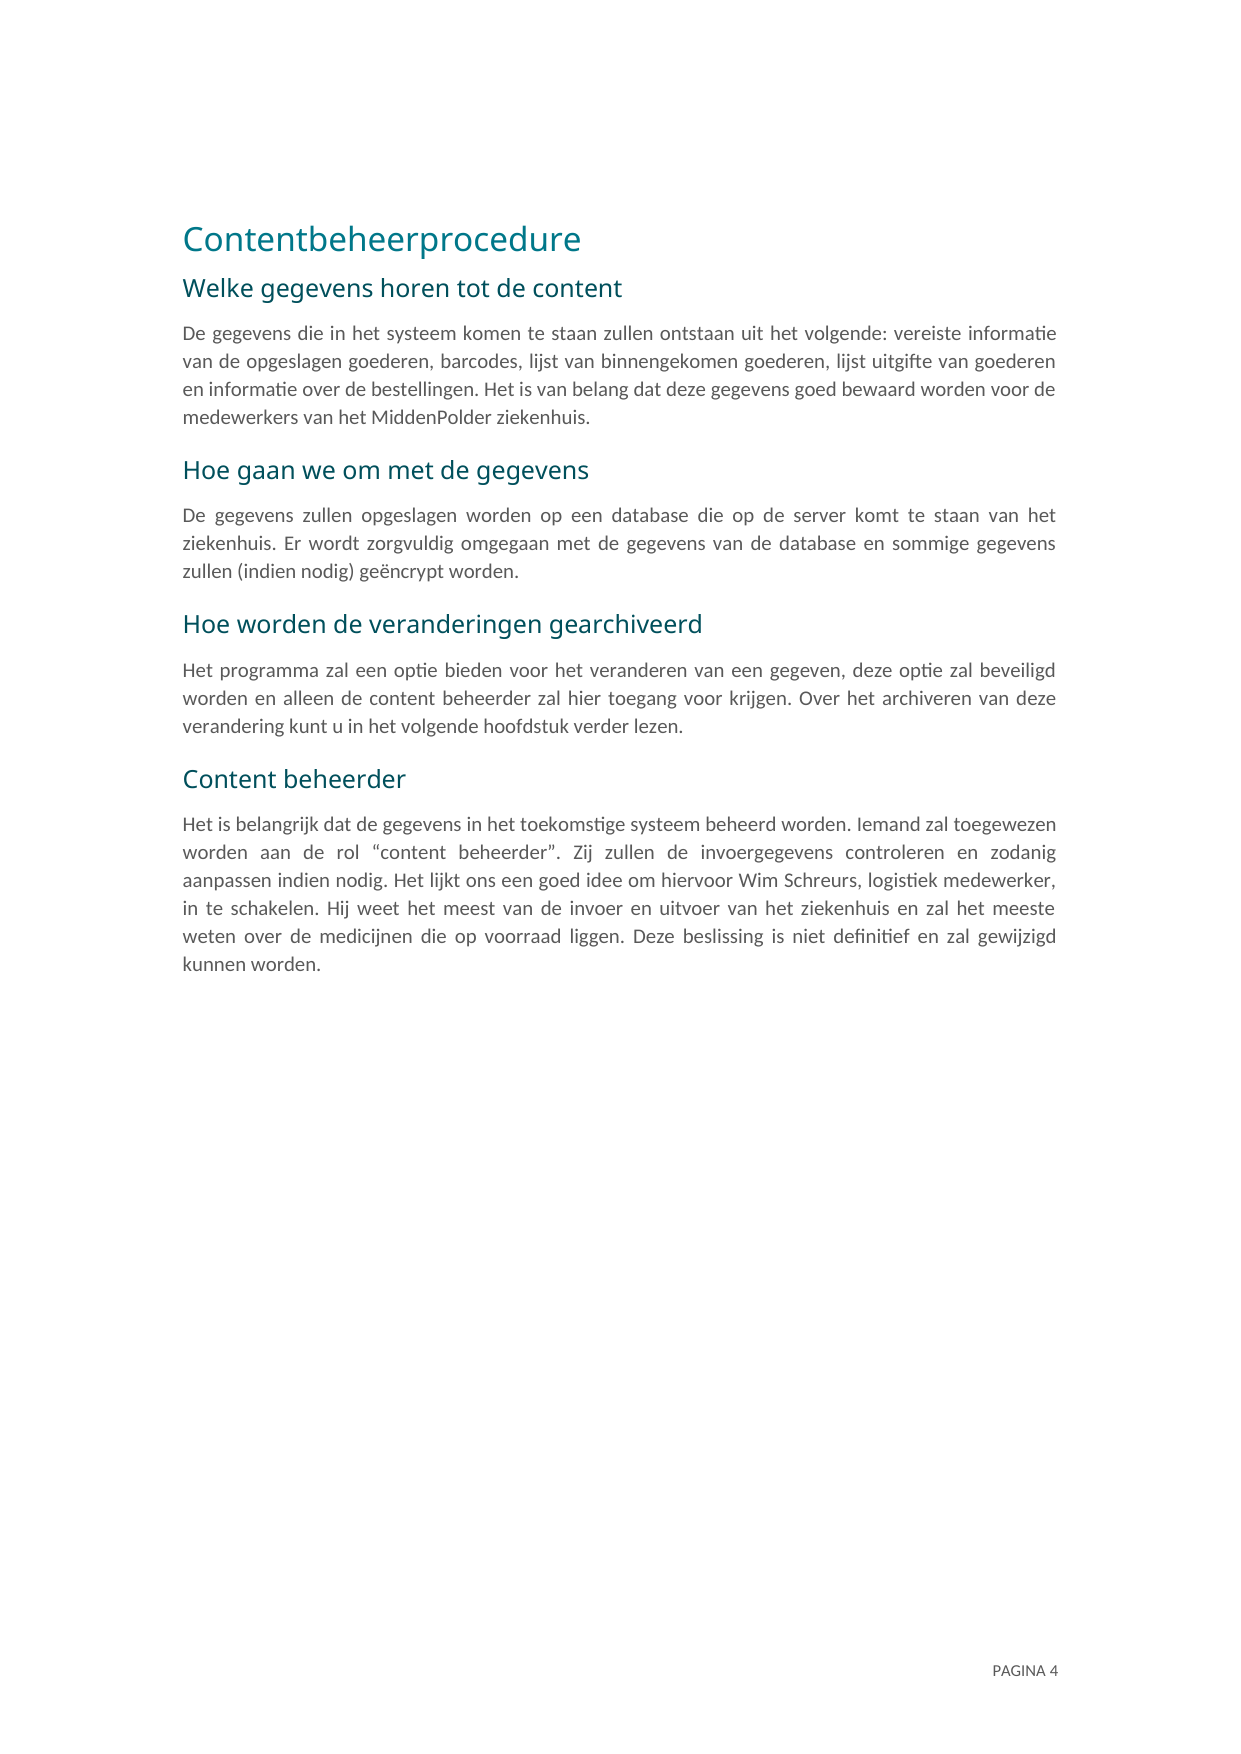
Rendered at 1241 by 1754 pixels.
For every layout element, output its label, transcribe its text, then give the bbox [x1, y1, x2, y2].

subtitle Hoe worden de veranderingen gearchiveerd [182, 607, 1058, 641]
subtitle Contentbeheerprocedure [182, 216, 1058, 262]
subtitle Hoe gaan we om met de gegevens [182, 453, 1058, 487]
subtitle Content beheerder [182, 762, 1058, 796]
text De gegevens die in het systeem komen te staan zullen ontstaan uit het volgende: vereiste informatie van de opgeslagen goederen, barcodes, lijst van binnengekomen goederen, lijst uitgifte van goederen en informatie over de bestellingen. Het is van belang dat deze gegevens goed bewaard worden voor de medewerkers van het MiddenPolder ziekenhuis. [182, 320, 1058, 429]
text Het is belangrijk dat de gegevens in het toekomstige systeem beheerd worden. Iemand zal toegewezen worden aan de rol “content beheerder”. Zij zullen de invoergegevens controleren en zodanig aanpassen indien nodig. Het lijkt ons een goed idee om hiervoor Wim Schreurs, logistiek medewerker, in te schakelen. Hij weet het meest van de invoer en uitvoer van het ziekenhuis en zal het meeste weten over de medicijnen die op voorraad liggen. Deze beslissing is niet definitief en zal gewijzigd kunnen worden. [182, 812, 1058, 977]
text Het programma zal een optie bieden voor het veranderen van een gegeven, deze optie zal beveiligd worden en alleen de content beheerder zal hier toegang voor krijgen. Over het archiveren van deze verandering kunt u in het volgende hoofdstuk verder lezen. [182, 657, 1058, 738]
subtitle Welke gegevens horen tot de content [182, 270, 1058, 304]
text De gegevens zullen opgeslagen worden op een database die op de server komt te staan van het ziekenhuis. Er wordt zorgvuldig omgegaan met de gegevens van de database en sommige gegevens zullen (indien nodig) geëncrypt worden. [182, 503, 1058, 584]
